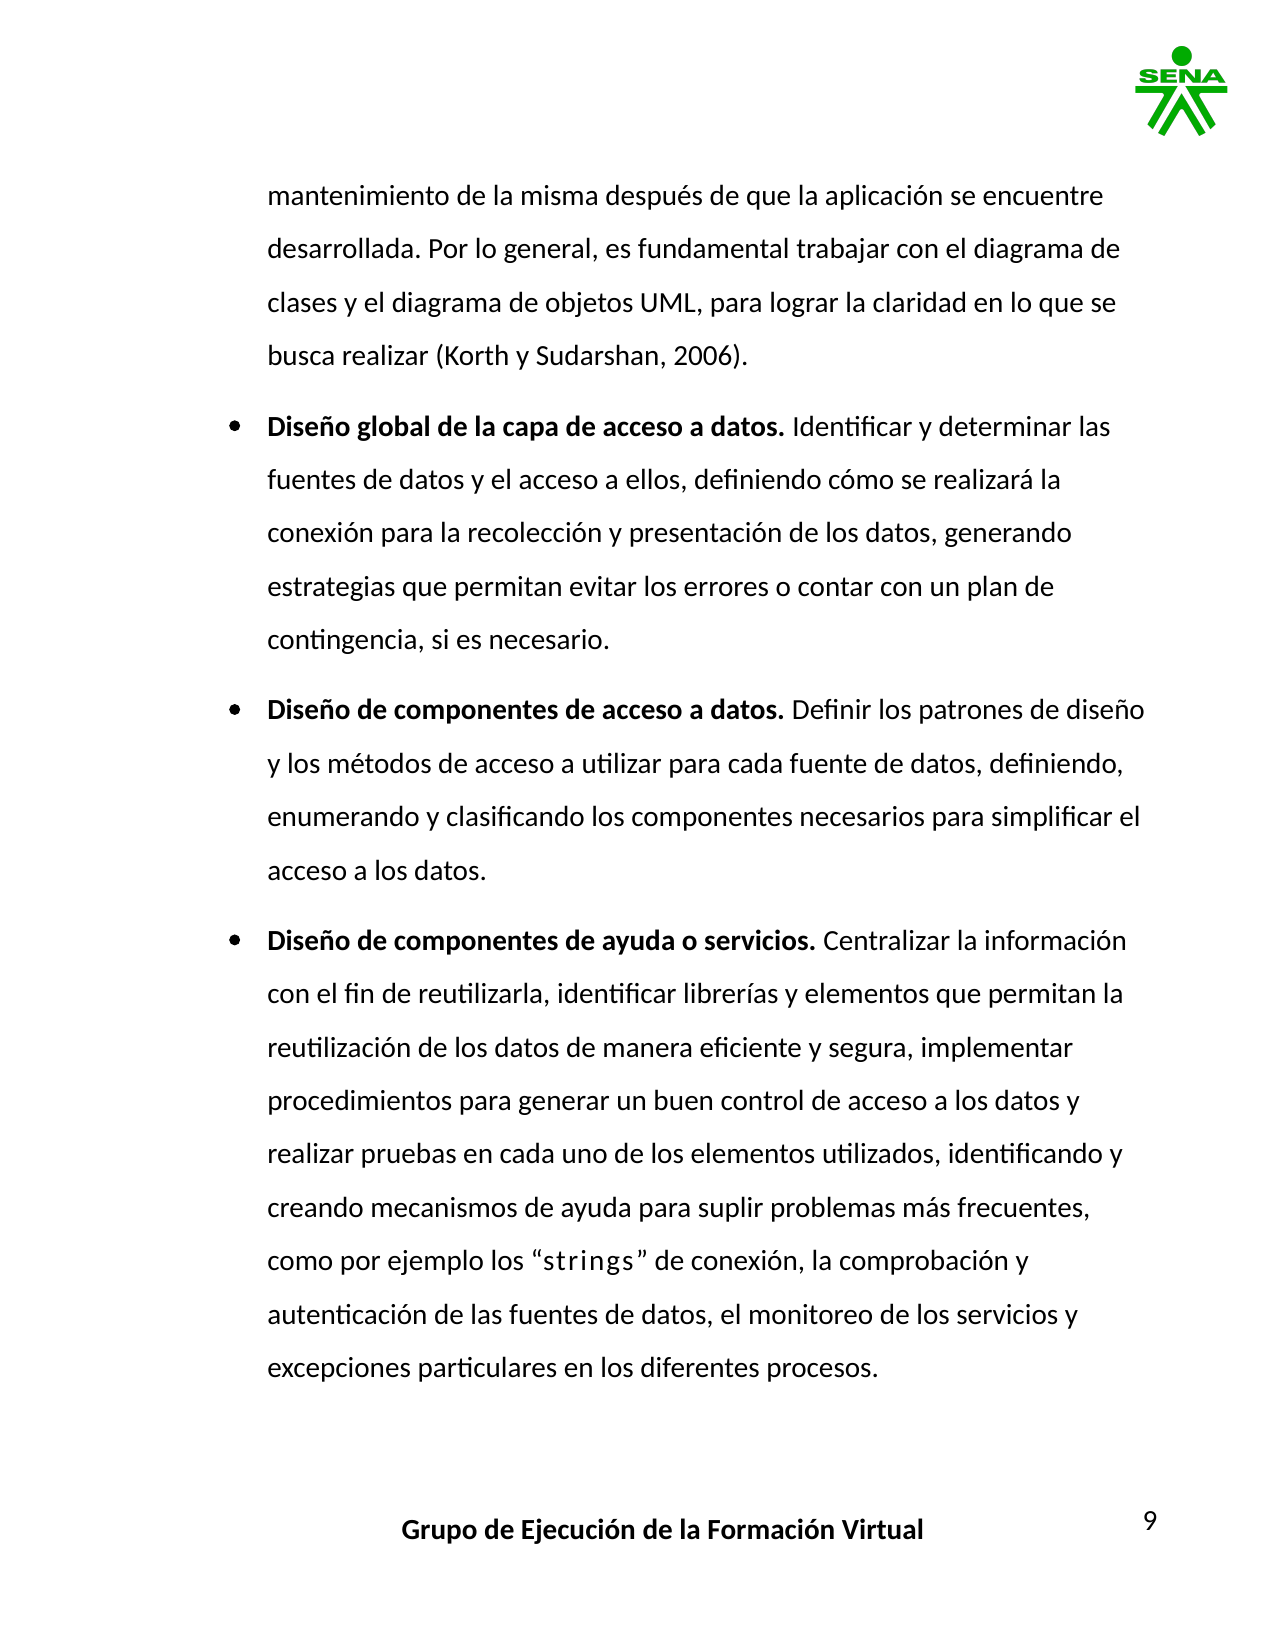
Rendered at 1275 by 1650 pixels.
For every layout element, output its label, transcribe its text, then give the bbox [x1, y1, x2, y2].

list Diseño de componentes de ayuda o servicios. Centralizar la información con el fin de reutilizarla, identificar librerías y elementos que permitan la reutilización de los datos de manera eficiente y segura, implementar procedimientos para generar un buen control de acceso a los datos y realizar pruebas en cada uno de los elementos utilizados, identificando y creando mecanismos de ayuda para suplir problemas más frecuentes, como por ejemplo los “strings” de conexión, la comprobación y autenticación de las fuentes de datos, el monitoreo de los servicios y excepciones particulares en los diferentes procesos. [229, 922, 1157, 1385]
list Diseño de componentes de acceso a datos. Definir los patrones de diseño y los métodos de acceso a utilizar para cada fuente de datos, definiendo, enumerando y clasificando los componentes necesarios para simplificar el acceso a los datos. [229, 691, 1157, 887]
list Diseño global de la capa de acceso a datos. Identificar y determinar las fuentes de datos y el acceso a ellos, definiendo cómo se realizará la conexión para la recolección y presentación de los datos, generando estrategias que permitan evitar los errores o contar con un plan de contingencia, si es necesario. [229, 408, 1157, 657]
picture [1135, 46, 1228, 136]
